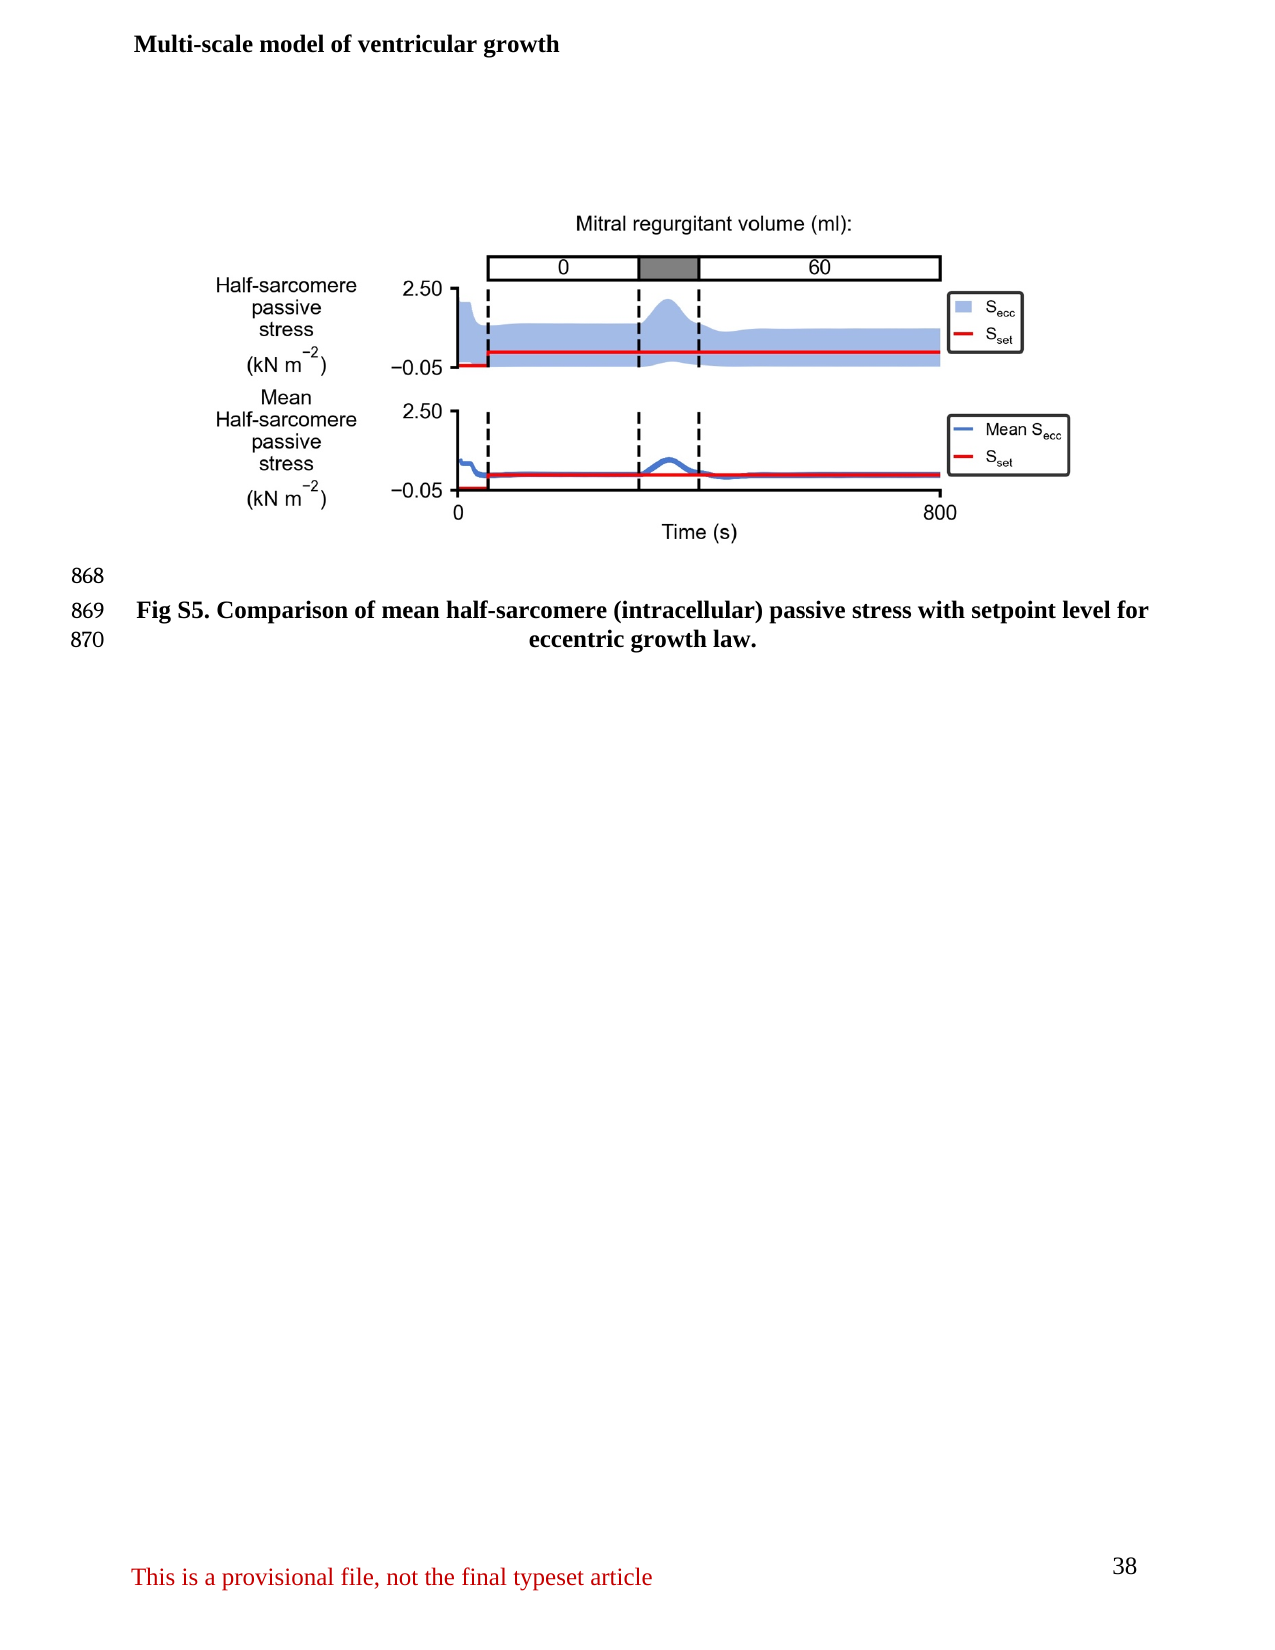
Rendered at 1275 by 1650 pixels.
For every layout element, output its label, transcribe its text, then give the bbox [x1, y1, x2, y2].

picture [192, 118, 1093, 584]
